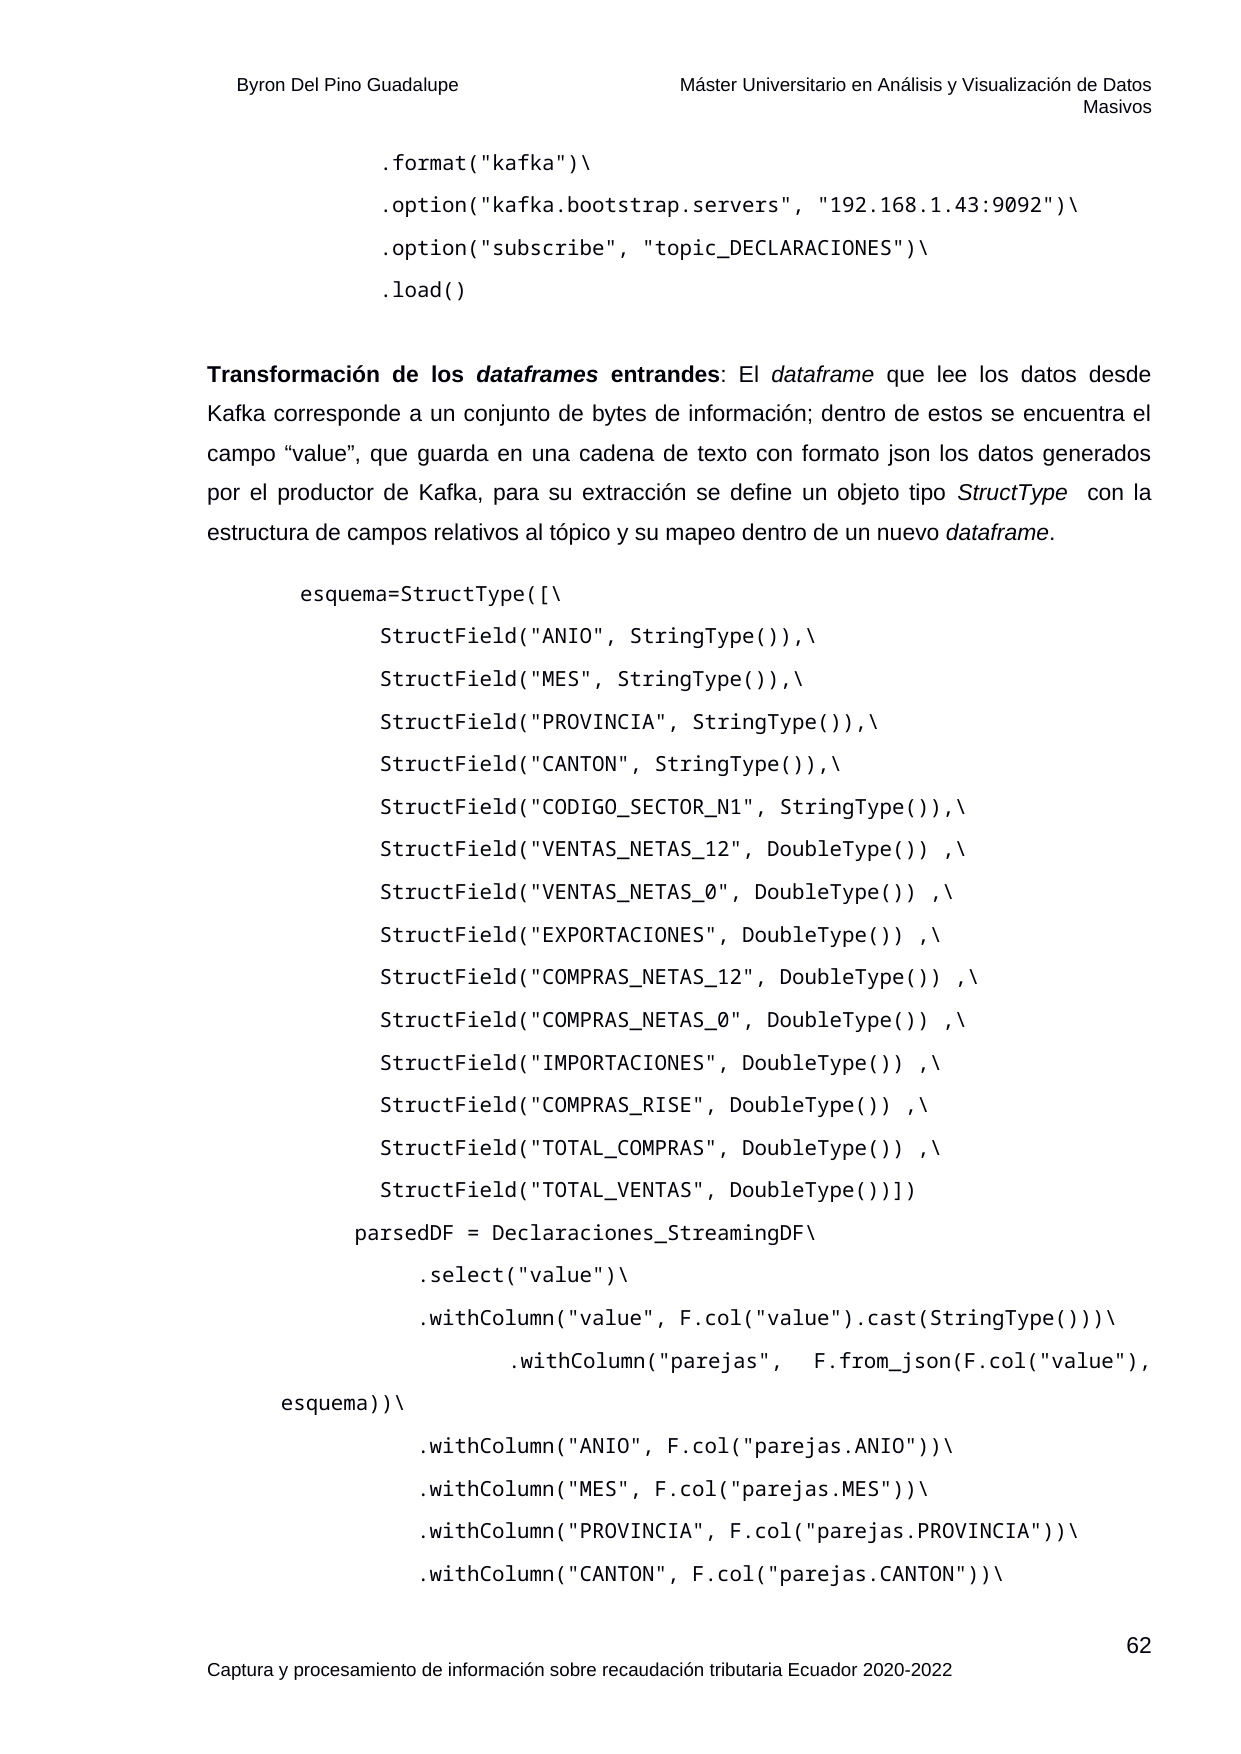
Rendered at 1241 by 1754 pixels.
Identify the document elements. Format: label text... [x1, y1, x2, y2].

text .withColumn("MES", F.col("parejas.MES"))\ [281, 1474, 1152, 1502]
text StructField("EXPORTACIONES", DoubleType()) ,\ [281, 920, 1152, 948]
text StructField("MES", StringType()),\ [281, 664, 1152, 693]
text Transformación de los dataframes entrandes: El dataframe que lee los datos desde Kafka corresponde a un conjunto de bytes de información; dentro de estos se encuentra el campo “value”, que guarda en una cadena de texto con formato json los datos generados por el productor de Kafka, para su extracción se define un objeto tipo StructType con la estructura de campos relativos al tópico y su mapeo dentro de un nuevo dataframe. [207, 361, 1152, 545]
text StructField("VENTAS_NETAS_0", DoubleType()) ,\ [281, 877, 1152, 906]
text .load() [281, 276, 1152, 304]
text StructField("COMPRAS_RISE", DoubleType()) ,\ [281, 1090, 1152, 1119]
text StructField("VENTAS_NETAS_12", DoubleType()) ,\ [281, 834, 1152, 863]
text StructField("ANIO", StringType()),\ [281, 622, 1152, 650]
text .format("kafka")\ [281, 148, 1152, 176]
text .select("value")\ [281, 1261, 1152, 1289]
text StructField("TOTAL_VENTAS", DoubleType())]) [281, 1175, 1152, 1204]
text .option("kafka.bootstrap.servers", "192.168.1.43:9092")\ [281, 190, 1152, 219]
text .withColumn("parejas", F.from_json(F.col("value"), esquema))\ [281, 1346, 1152, 1417]
text StructField("CANTON", StringType()),\ [281, 749, 1152, 778]
text .option("subscribe", "topic_DECLARACIONES")\ [281, 233, 1152, 261]
text parsedDF = Declaraciones_StreamingDF\ [281, 1218, 1152, 1246]
text .withColumn("PROVINCIA", F.col("parejas.PROVINCIA"))\ [281, 1516, 1152, 1545]
text StructField("CODIGO_SECTOR_N1", StringType()),\ [281, 792, 1152, 820]
text StructField("COMPRAS_NETAS_0", DoubleType()) ,\ [281, 1005, 1152, 1033]
text StructField("PROVINCIA", StringType()),\ [281, 707, 1152, 735]
text StructField("TOTAL_COMPRAS", DoubleType()) ,\ [281, 1133, 1152, 1161]
text .withColumn("CANTON", F.col("parejas.CANTON"))\ [281, 1559, 1152, 1587]
text .withColumn("ANIO", F.col("parejas.ANIO"))\ [281, 1431, 1152, 1459]
text esquema=StructType([\ [281, 579, 1152, 607]
text StructField("COMPRAS_NETAS_12", DoubleType()) ,\ [281, 962, 1152, 991]
text StructField("IMPORTACIONES", DoubleType()) ,\ [281, 1048, 1152, 1076]
text .withColumn("value", F.col("value").cast(StringType()))\ [281, 1303, 1152, 1332]
